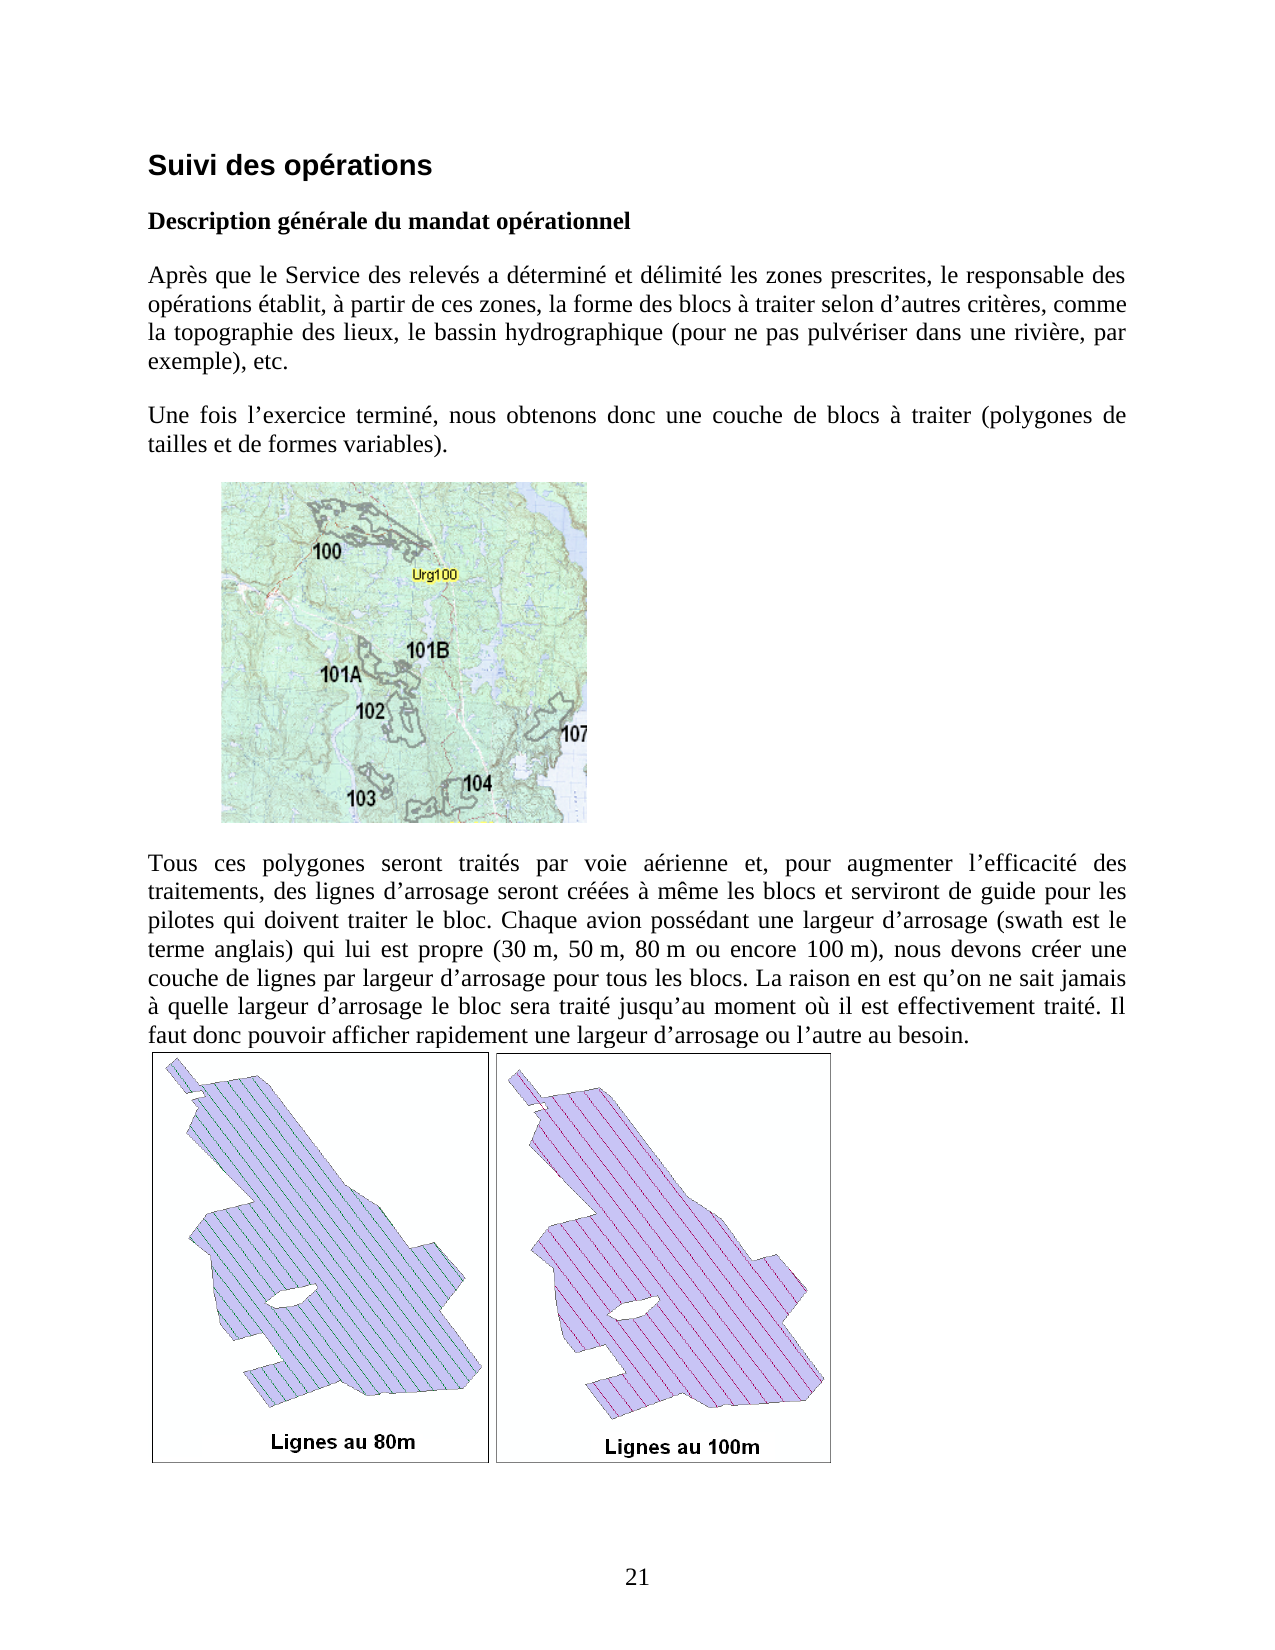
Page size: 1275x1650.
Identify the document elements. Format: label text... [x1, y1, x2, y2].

picture [147, 1048, 834, 1466]
picture [221, 482, 587, 823]
text Description générale du mandat opérationnel [148, 206, 1127, 235]
text Une fois l’exercice terminé, nous obtenons donc une couche de blocs à traiter (polygones de tailles et de formes variables). [148, 400, 1127, 457]
text Suivi des opérations [148, 148, 1127, 181]
text Tous ces polygones seront traités par voie aérienne et, pour augmenter l’efficacité des traitements, des lignes d’arrosage seront créées à même les blocs et serviront de guide pour les pilotes qui doivent traiter le bloc. Chaque avion possédant une largeur d’arrosage (swath est le terme anglais) qui lui est propre (30 m, 50 m, 80 m ou encore 100 m), nous devons créer une couche de lignes par largeur d’arrosage pour tous les blocs. La raison en est qu’on ne sait jamais à quelle largeur d’arrosage le bloc sera traité jusqu’au moment où il est effectivement traité. Il faut donc pouvoir afficher rapidement une largeur d’arrosage ou l’autre au besoin. [148, 848, 1127, 1049]
text Après que le Service des relevés a déterminé et délimité les zones prescrites, le responsable des opérations établit, à partir de ces zones, la forme des blocs à traiter selon d’autres critères, comme la topographie des lieux, le bassin hydrographique (pour ne pas pulvériser dans une rivière, par exemple), etc. [148, 260, 1127, 375]
